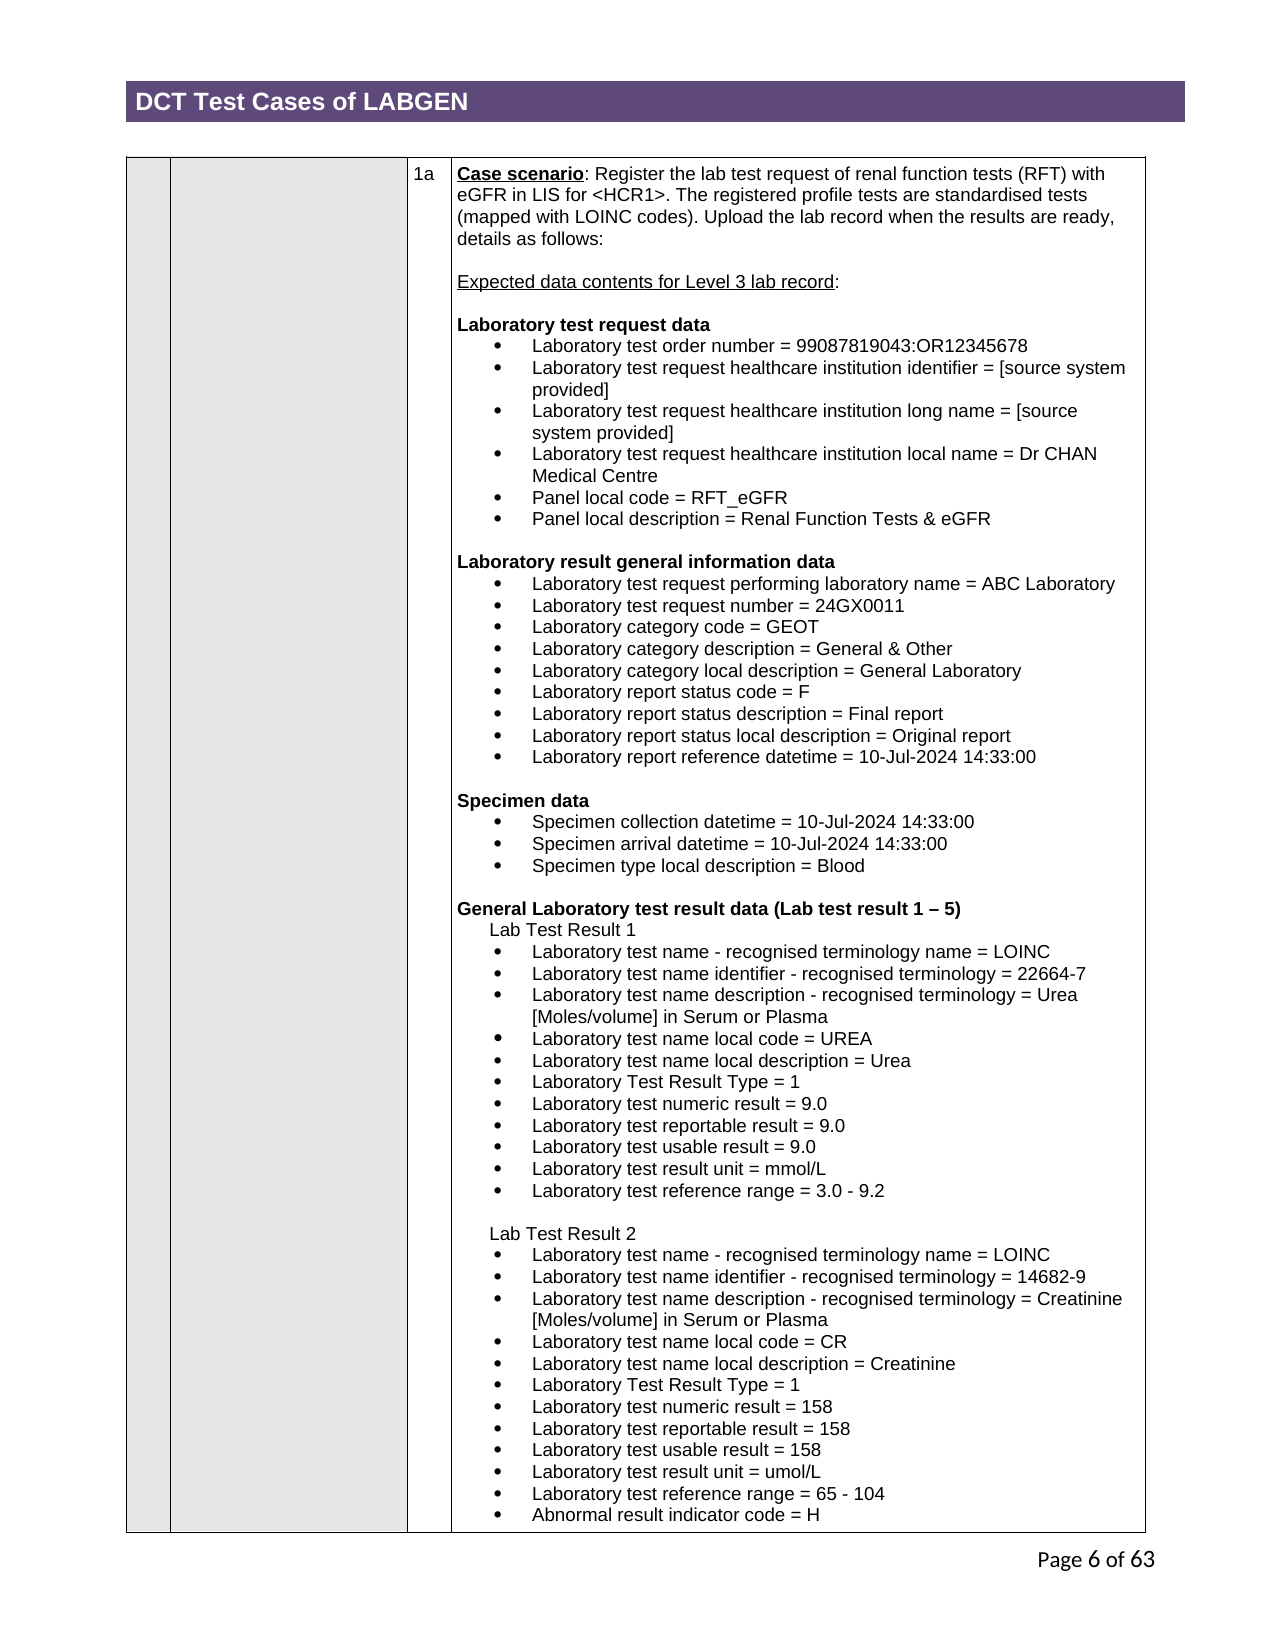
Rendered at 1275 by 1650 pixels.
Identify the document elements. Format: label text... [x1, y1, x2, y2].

table_header 1a [408, 158, 451, 1531]
table_header [171, 158, 407, 1531]
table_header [452, 158, 1145, 1531]
table_header [127, 158, 170, 1531]
